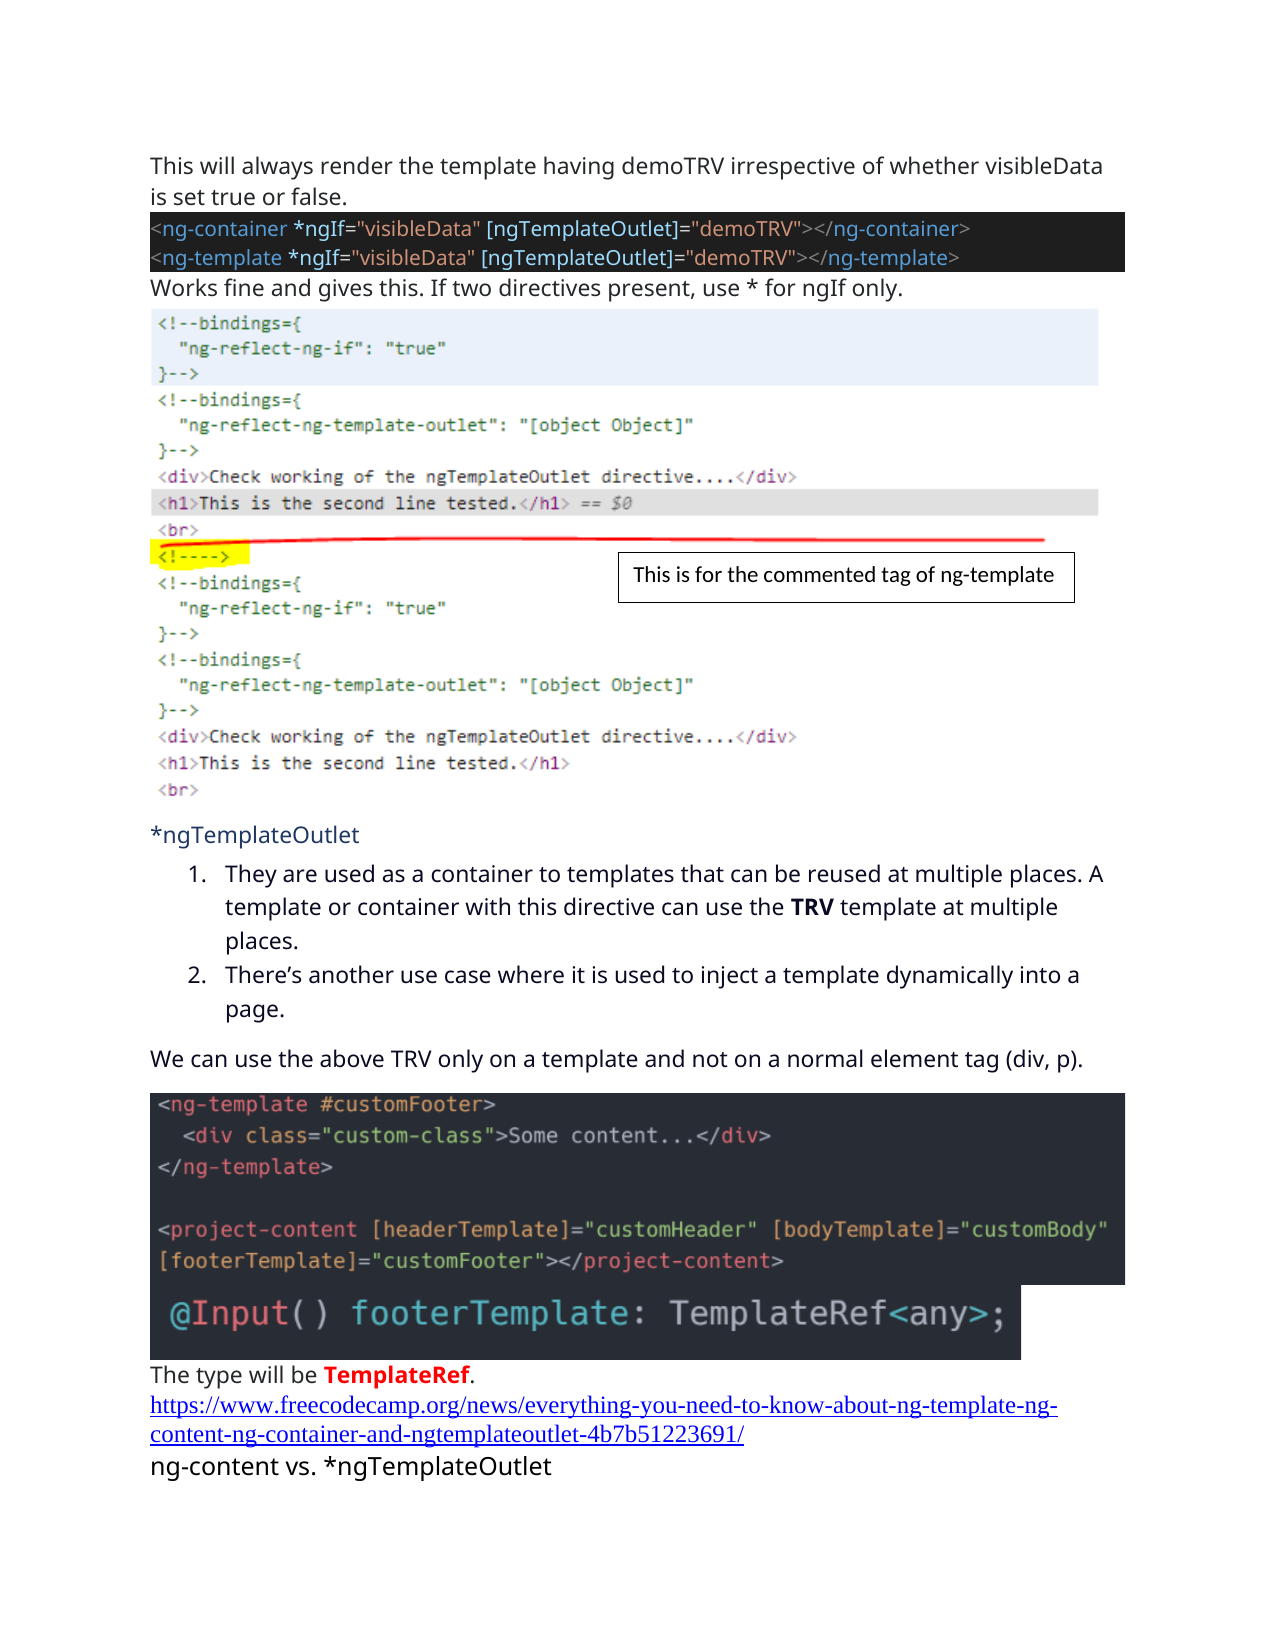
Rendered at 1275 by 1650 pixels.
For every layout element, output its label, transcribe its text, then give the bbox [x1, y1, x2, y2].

text https://www.freecodecamp.org/news/everything-you-need-to-know-about-ng-template-ng-content-ng-container-and-ngtemplateoutlet-4b7b51223691/ [150, 1391, 1125, 1448]
text This will always render the template having demoTRV irrespective of whether visibleData is set true or false. [150, 150, 1125, 212]
text <ng-template *ngIf="visibleData" [ngTemplateOutlet]="demoTRV"></ng-template> [150, 242, 1125, 272]
picture [150, 1093, 1125, 1360]
list There’s another use case where it is used to inject a template dynamically into a page. [187, 959, 1125, 1024]
text ng-content vs. *ngTemplateOutlet [150, 1448, 1125, 1482]
text We can use the above TRV only on a template and not on a normal element tag (div, p). [150, 1043, 1125, 1074]
text The type will be TemplateRef. [150, 1359, 1125, 1391]
text Works fine and gives this. If two directives present, use * for ngIf only. [150, 272, 1125, 303]
list They are used as a container to templates that can be reused at multiple places. A template or container with this directive can use the TRV template at multiple places. [187, 857, 1125, 956]
subtitle *ngTemplateOutlet [150, 819, 1125, 850]
picture [150, 303, 1099, 807]
text <ng-container *ngIf="visibleData" [ngTemplateOutlet]="demoTRV"></ng-container> [150, 212, 1125, 242]
